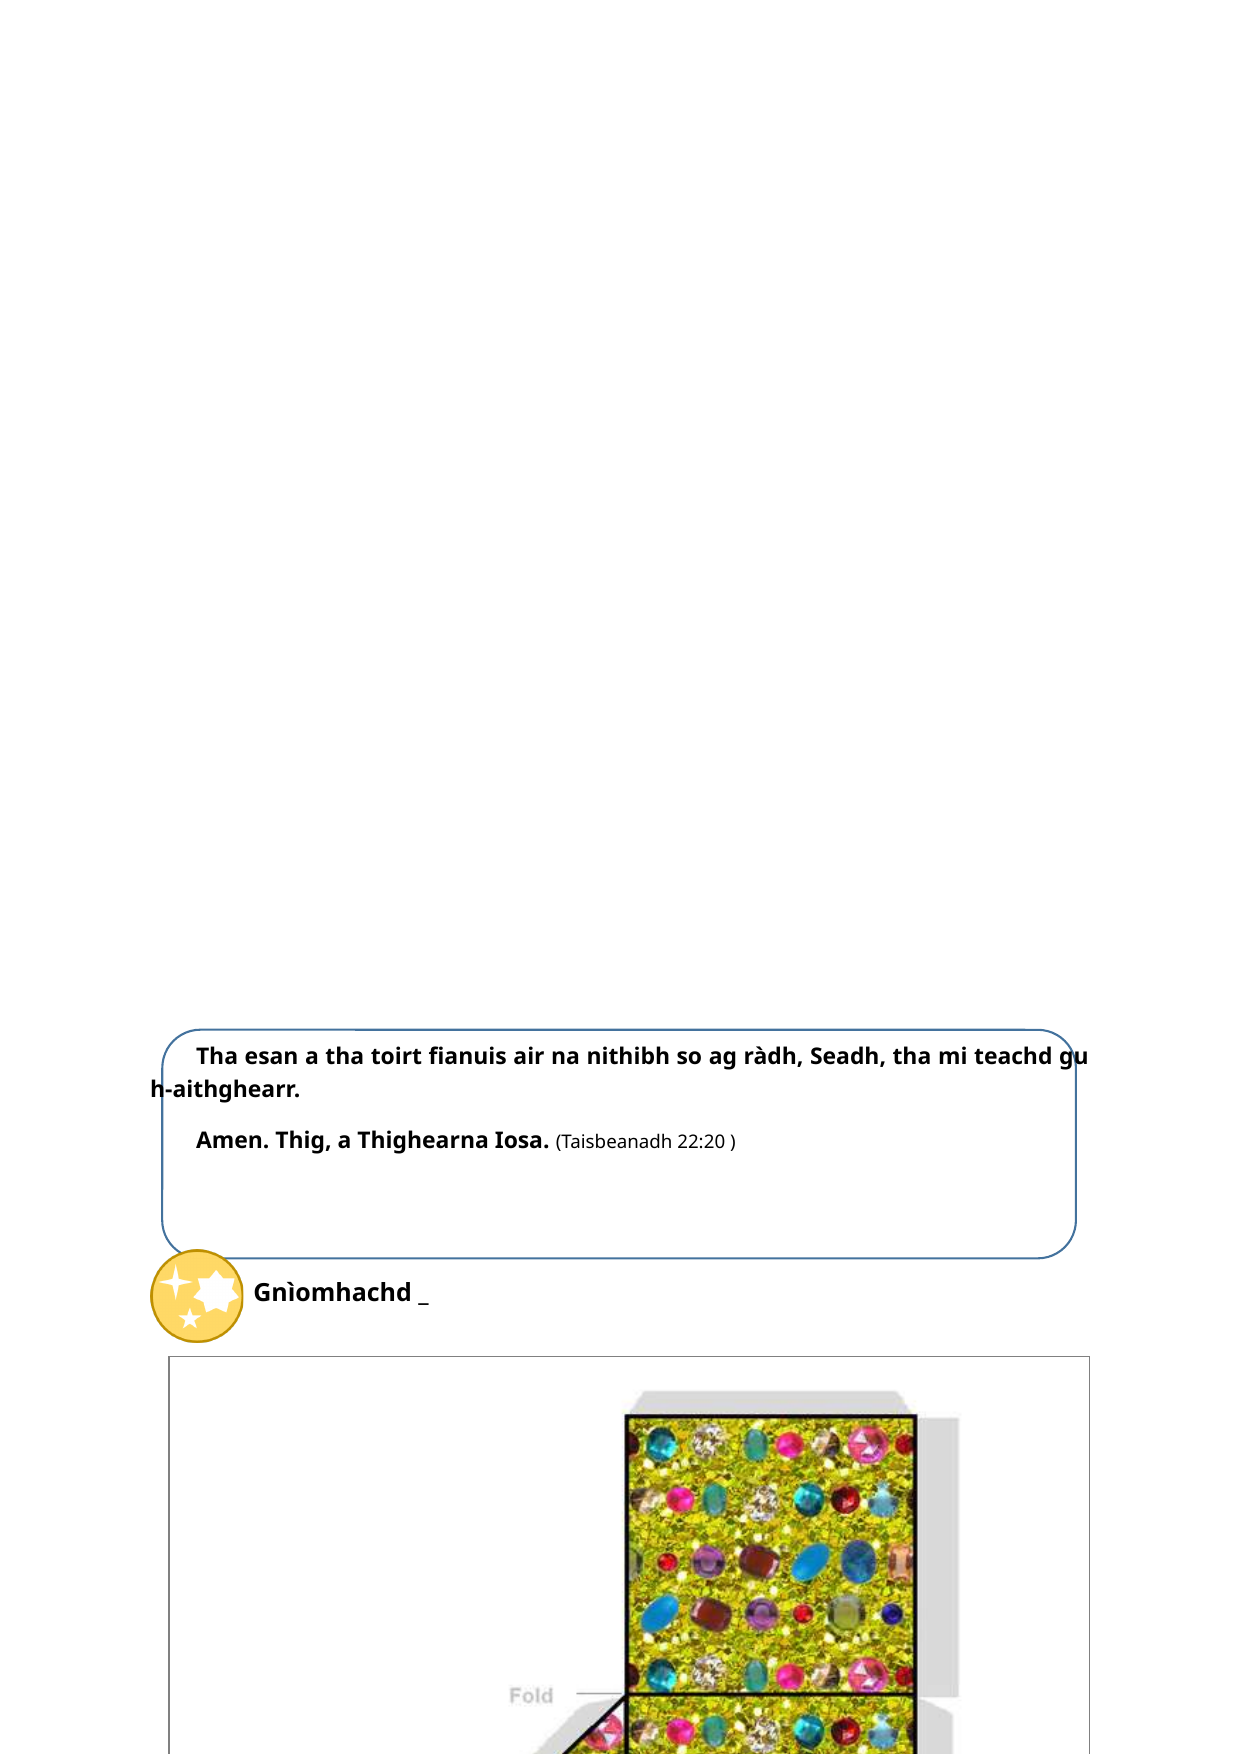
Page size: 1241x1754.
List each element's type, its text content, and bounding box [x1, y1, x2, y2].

picture [150, 1249, 244, 1343]
picture [170, 1357, 1089, 1754]
text Amen. Thig, a Thighearna Iosa. (Taisbeanadh 22:20 ) [150, 1124, 1090, 1155]
text Tha esan a tha toirt fianuis air na nithibh so ag ràdh, Seadh, tha mi teachd gu h-aithghearr. [150, 1040, 1090, 1105]
text Gnìomhachd _ [244, 1275, 1090, 1309]
